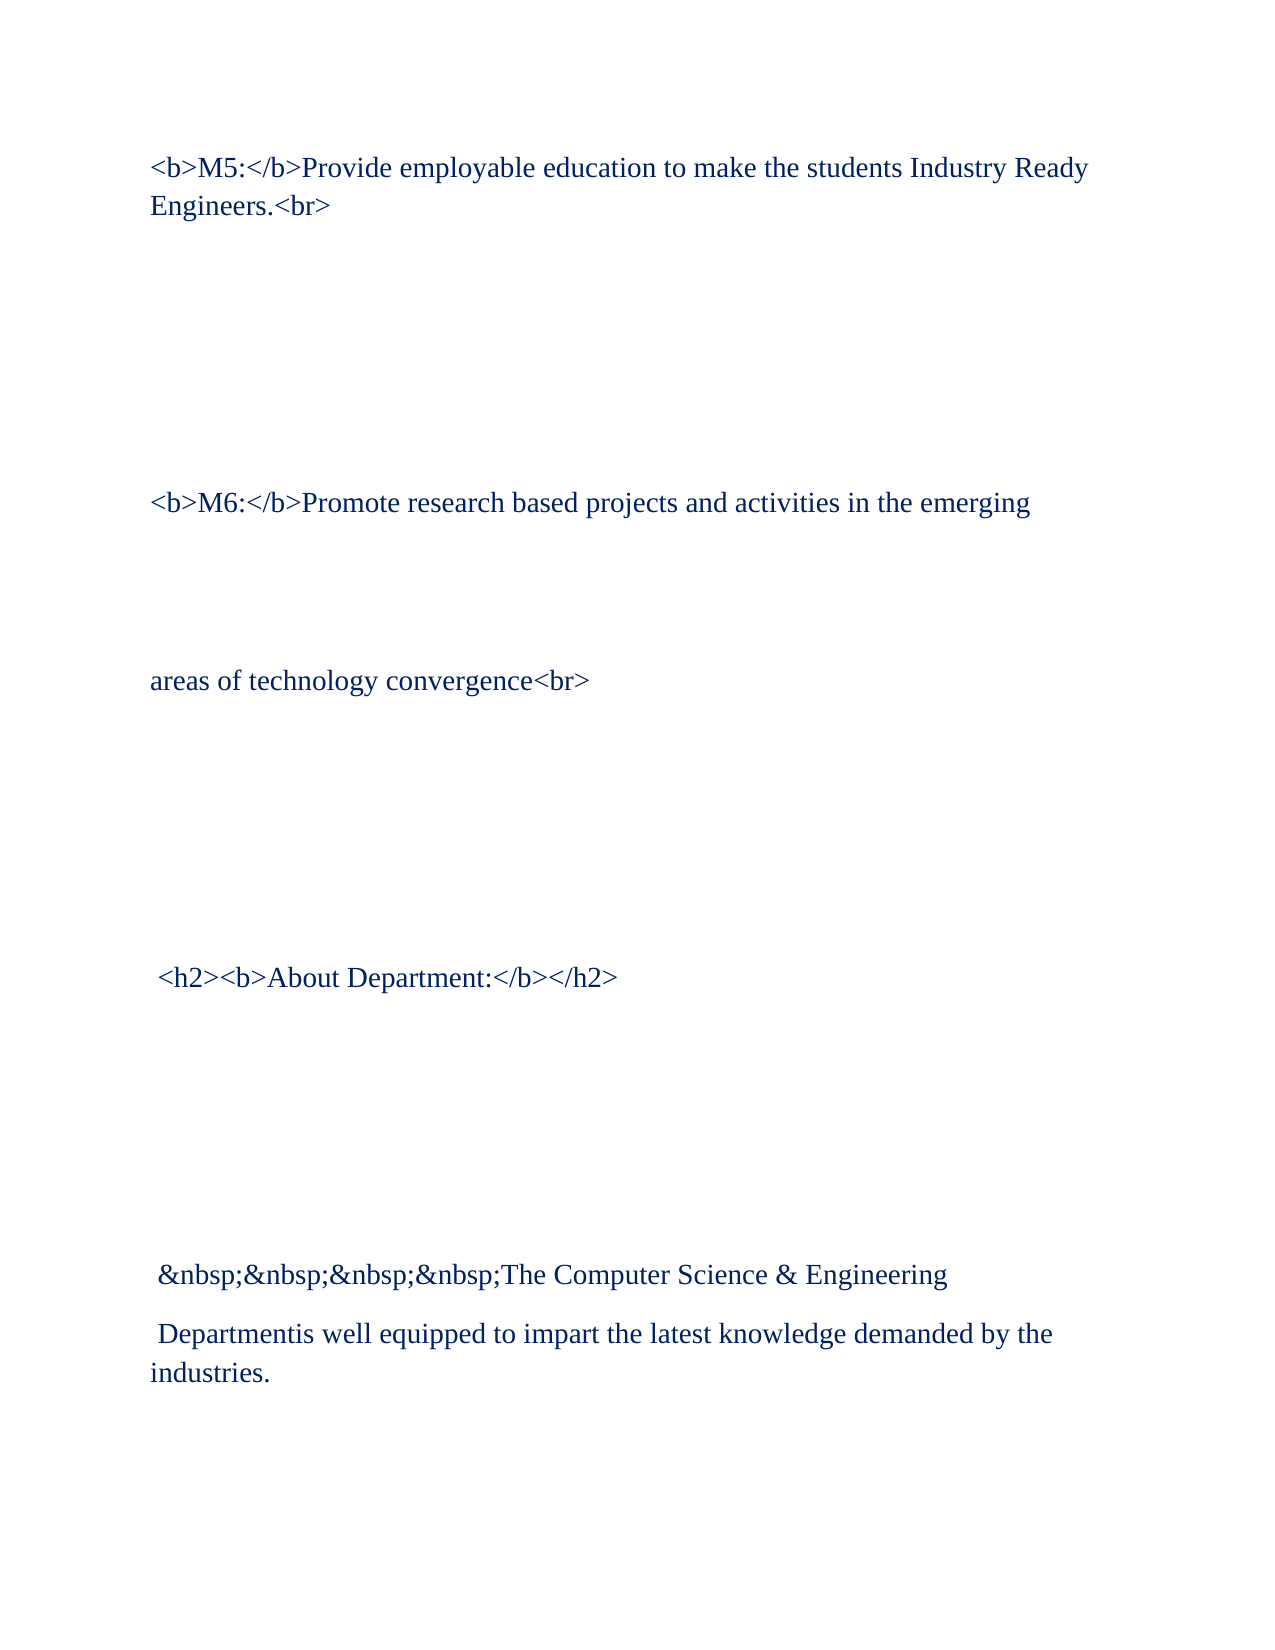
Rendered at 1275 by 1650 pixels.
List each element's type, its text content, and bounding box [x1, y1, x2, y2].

text &nbsp;&nbsp;&nbsp;&nbsp;The Computer Science & Engineering [150, 1257, 1125, 1291]
text areas of technology convergence<br> [150, 663, 1125, 697]
text <b>M5:</b>Provide employable education to make the students Industry Ready Engineers.<br> [150, 150, 1125, 222]
text <h2><b>About Department:</b></h2> [150, 960, 1125, 994]
text Departmentis well equipped to impart the latest knowledge demanded by the industries. [150, 1317, 1125, 1389]
text <b>M6:</b>Promote research based projects and activities in the emerging [150, 485, 1125, 519]
